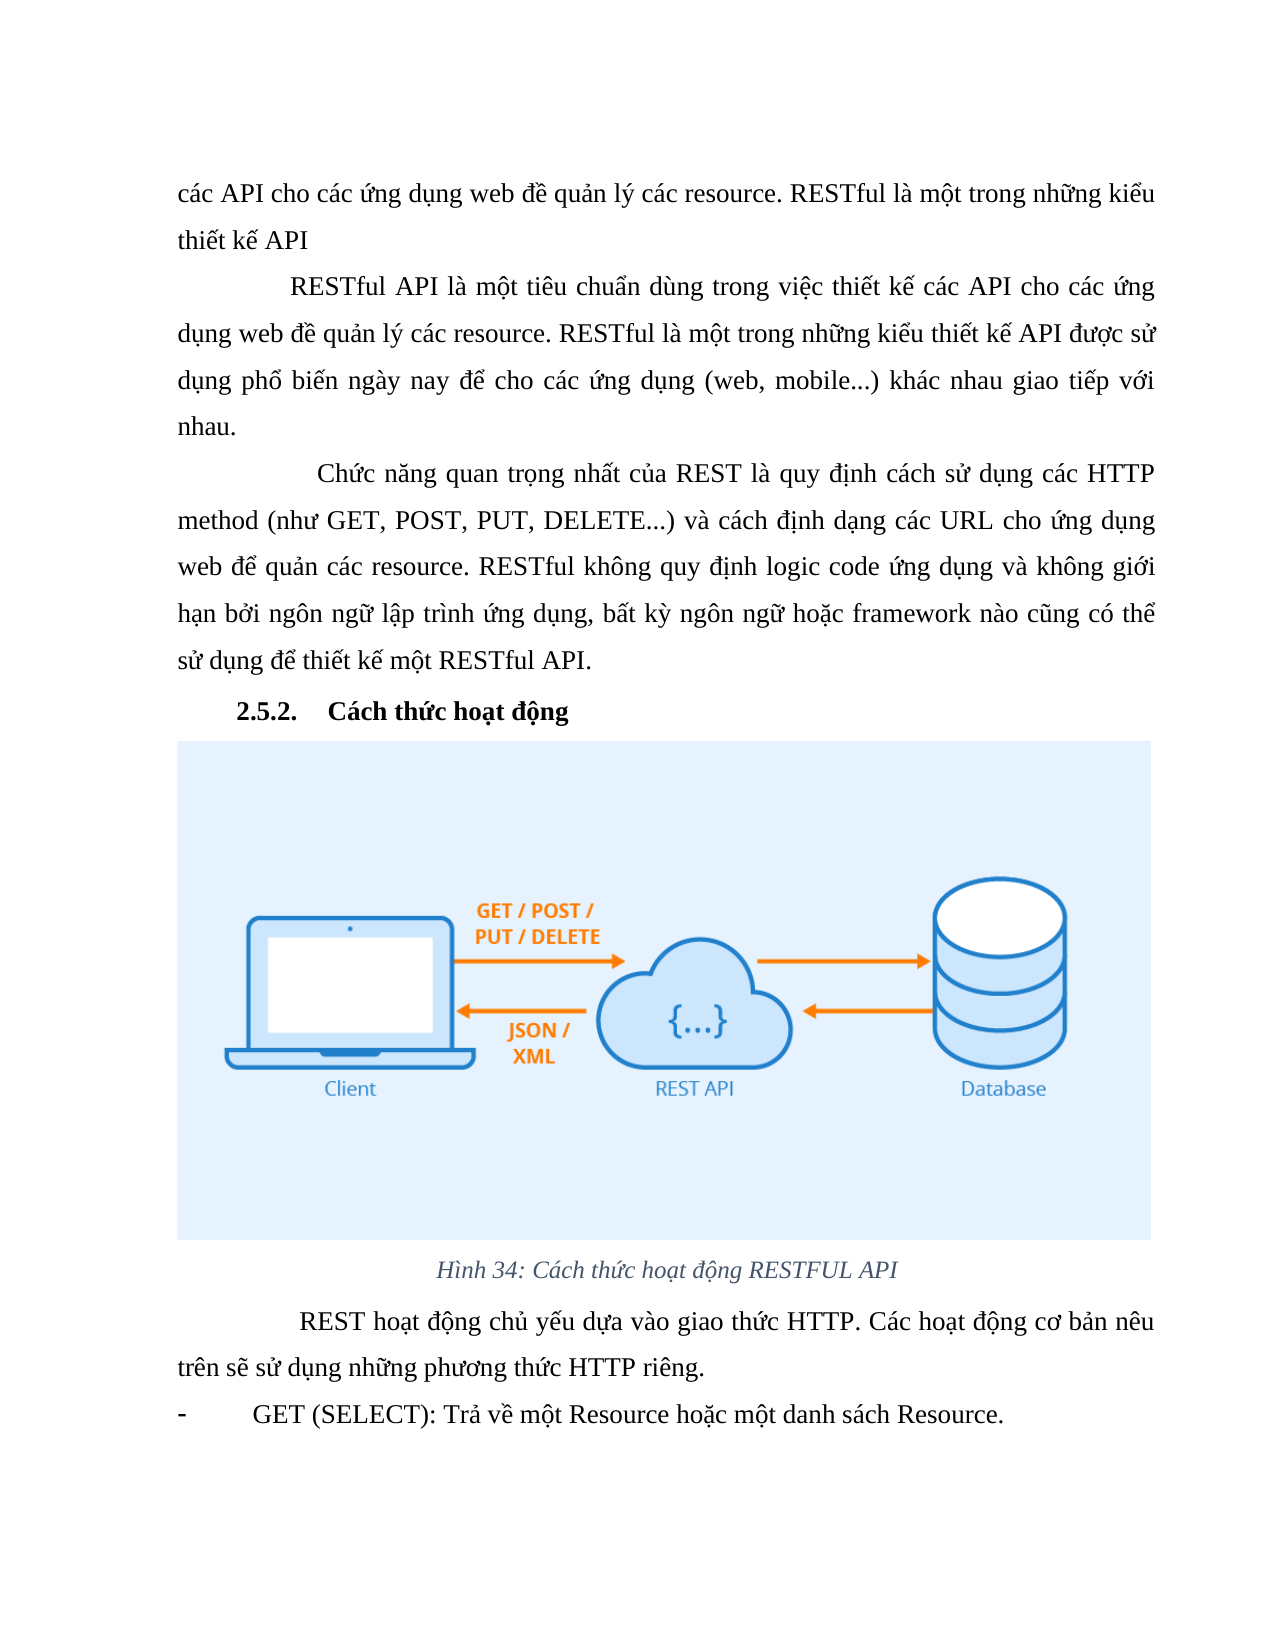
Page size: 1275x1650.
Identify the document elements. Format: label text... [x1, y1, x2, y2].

subtitle Cách thức hoạt động [236, 695, 1157, 726]
text REST hoạt động chủ yếu dựa vào giao thức HTTP. Các hoạt động cơ bản nêu trên sẽ sử dụng những phương thức HTTP riêng. [177, 1305, 1157, 1383]
list GET (SELECT): Trả về một Resource hoặc một danh sách Resource. [177, 1398, 1157, 1429]
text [177, 177, 1157, 255]
picture [177, 741, 1152, 1240]
text RESTful API là một tiêu chuẩn dùng trong việc thiết kế các API cho các ứng dụng web đề quản lý các resource. RESTful là một trong những kiểu thiết kế API được sử dụng phổ biến ngày nay để cho các ứng dụng (web, mobile...) khác nhau giao tiếp với nhau. [177, 271, 1157, 442]
text Chức năng quan trọng nhất của REST là quy định cách sử dụng các HTTP method (như GET, POST, PUT, DELETE...) và cách định dạng các URL cho ứng dụng web để quản các resource. RESTful không quy định logic code ứng dụng và không giới hạn bởi ngôn ngữ lập trình ứng dụng, bất kỳ ngôn ngữ hoặc framework nào cũng có thể sử dụng để thiết kế một RESTful API. [177, 457, 1157, 675]
